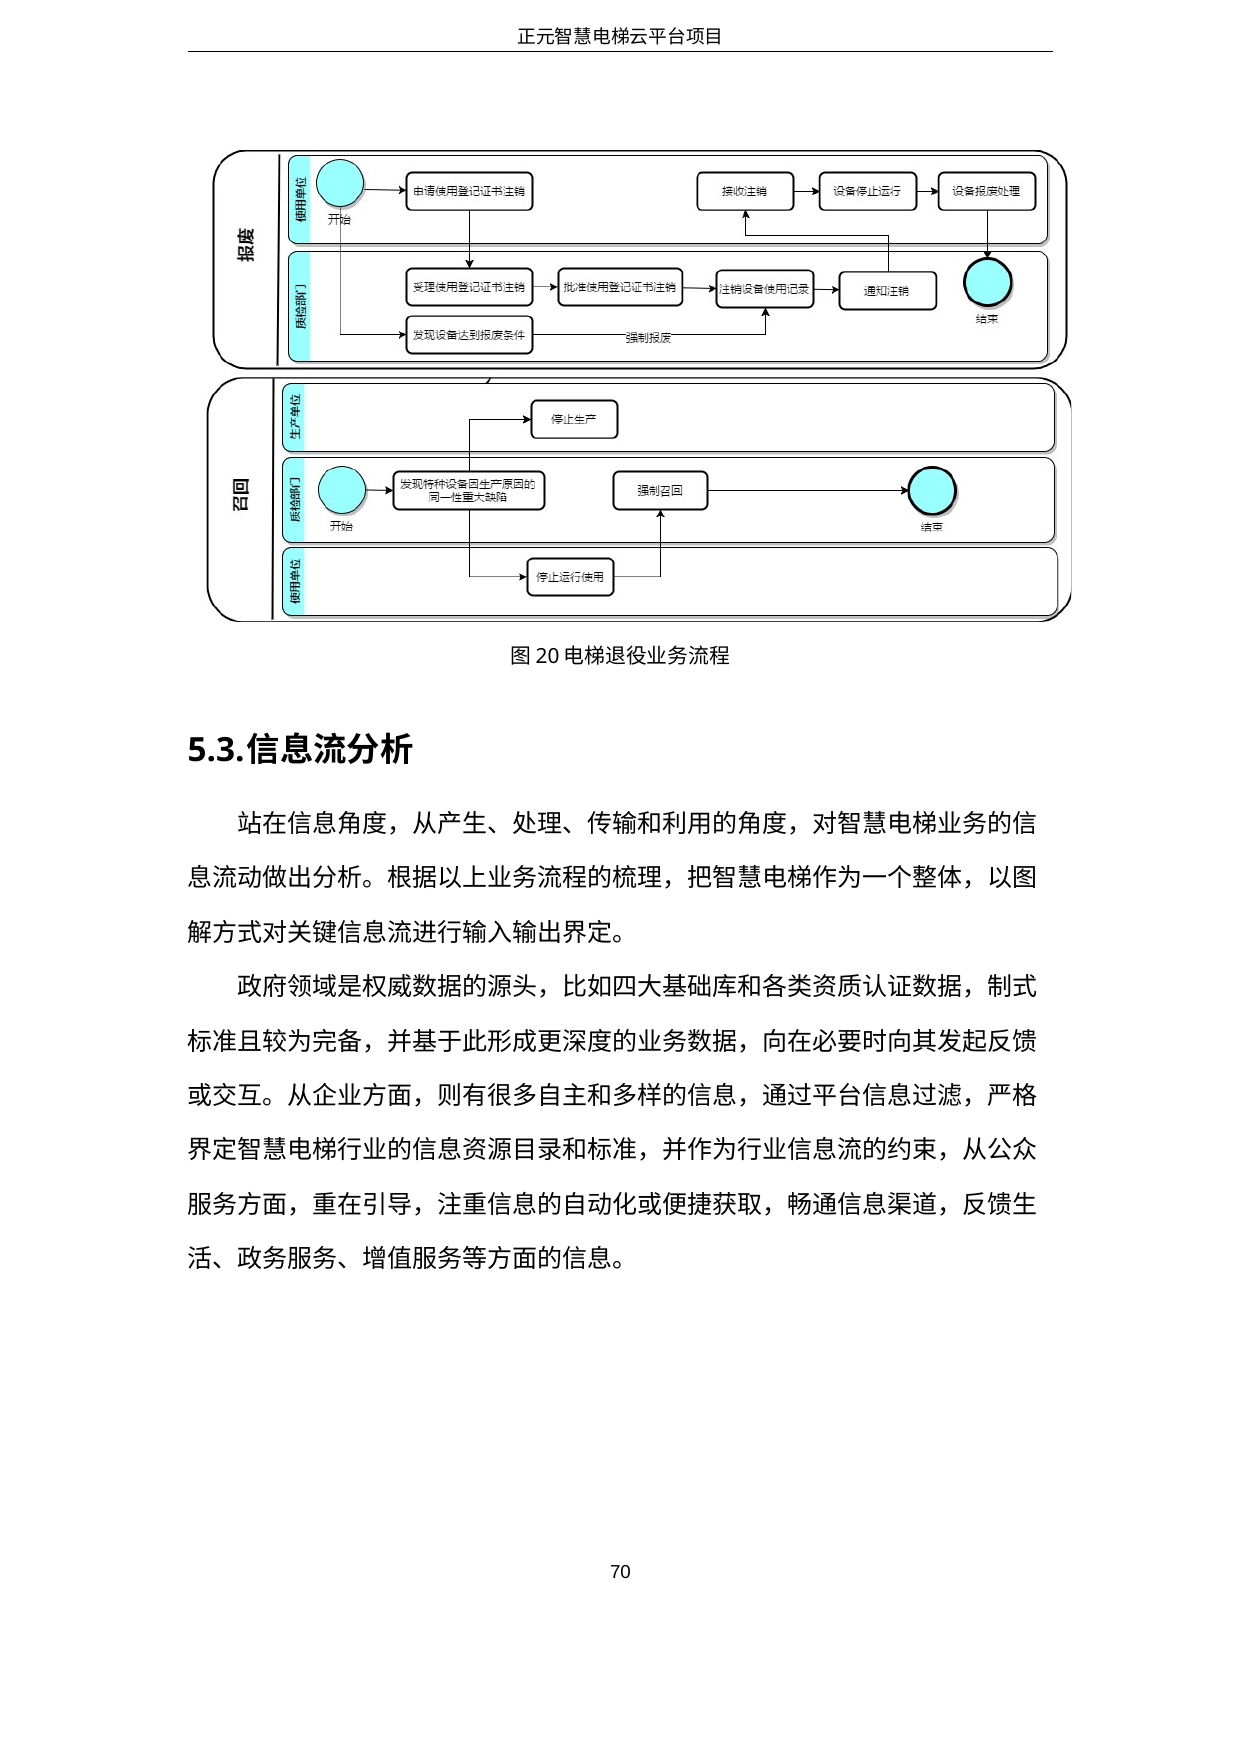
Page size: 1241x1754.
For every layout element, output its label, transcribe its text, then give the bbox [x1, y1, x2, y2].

text 站在信息角度，从产生、处理、传输和利用的角度，对智慧电梯业务的信息流动做出分析。根据以上业务流程的梳理，把智慧电梯作为一个整体，以图解方式对关键信息流进行输入输出界定。 [187, 803, 1053, 948]
subtitle 信息流分析 [187, 722, 1053, 771]
text 政府领域是权威数据的源头，比如四大基础库和各类资质认证数据，制式标准且较为完备，并基于此形成更深度的业务数据，向在必要时向其发起反馈或交互。从企业方面，则有很多自主和多样的信息，通过平台信息过滤，严格界定智慧电梯行业的信息资源目录和标准，并作为行业信息流的约束，从公众服务方面，重在引导，注重信息的自动化或便捷获取，畅通信息渠道，反馈生活、政务服务、增值服务等方面的信息。 [187, 967, 1053, 1275]
picture [206, 150, 1072, 622]
text 图20电梯退役业务流程 [187, 639, 1053, 670]
